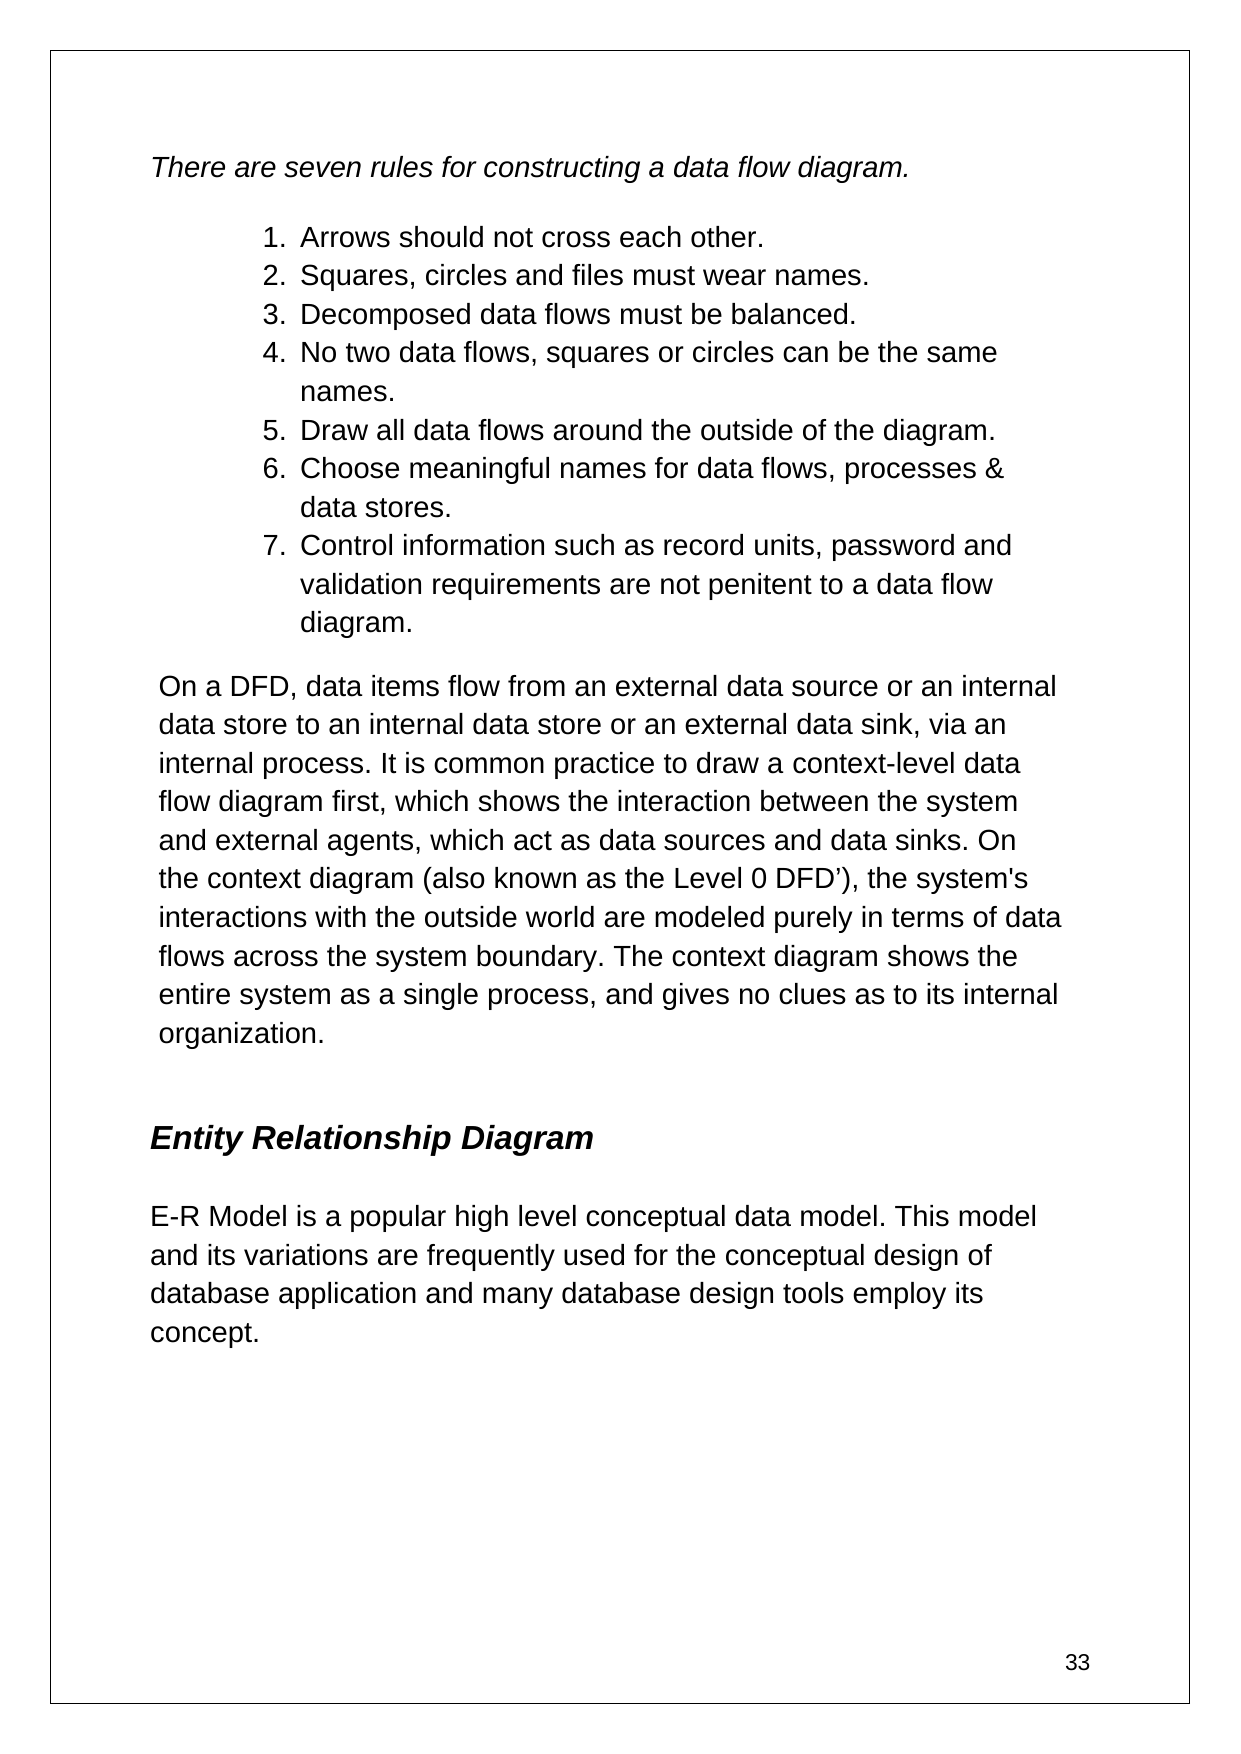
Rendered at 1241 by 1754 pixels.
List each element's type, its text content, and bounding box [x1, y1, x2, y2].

list Arrows should not cross each other. [262, 220, 1034, 253]
text On a DFD, data items flow from an external data source or an internal data store to an internal data store or an external data sink, via an internal process. It is common practice to draw a context-level data flow diagram first, which shows the interaction between the system and external agents, which act as data sources and data sinks. On the context diagram (also known as the Level 0 DFD’), the system's interactions with the outside world are modeled purely in terms of data flows across the system boundary. The context diagram shows the entire system as a single process, and gives no clues as to its internal organization. [158, 669, 1063, 1049]
text There are seven rules for constructing a data flow diagram. [150, 150, 1038, 183]
list Control information such as record units, password and validation requirements are not penitent to a data flow diagram. [262, 528, 1063, 639]
list Squares, circles and files must wear names. [262, 258, 1034, 292]
text Entity Relationship Diagram [150, 1118, 1090, 1156]
list No two data flows, squares or circles can be the same names. [262, 335, 1034, 407]
list Draw all data flows around the outside of the diagram. [262, 412, 1034, 446]
list Choose meaningful names for data flows, processes & data stores. [262, 451, 1063, 523]
list Decomposed data flows must be balanced. [262, 297, 1034, 330]
text E-R Model is a popular high level conceptual data model. This model and its variations are frequently used for the conceptual design of database application and many database design tools employ its concept. [150, 1199, 1063, 1348]
